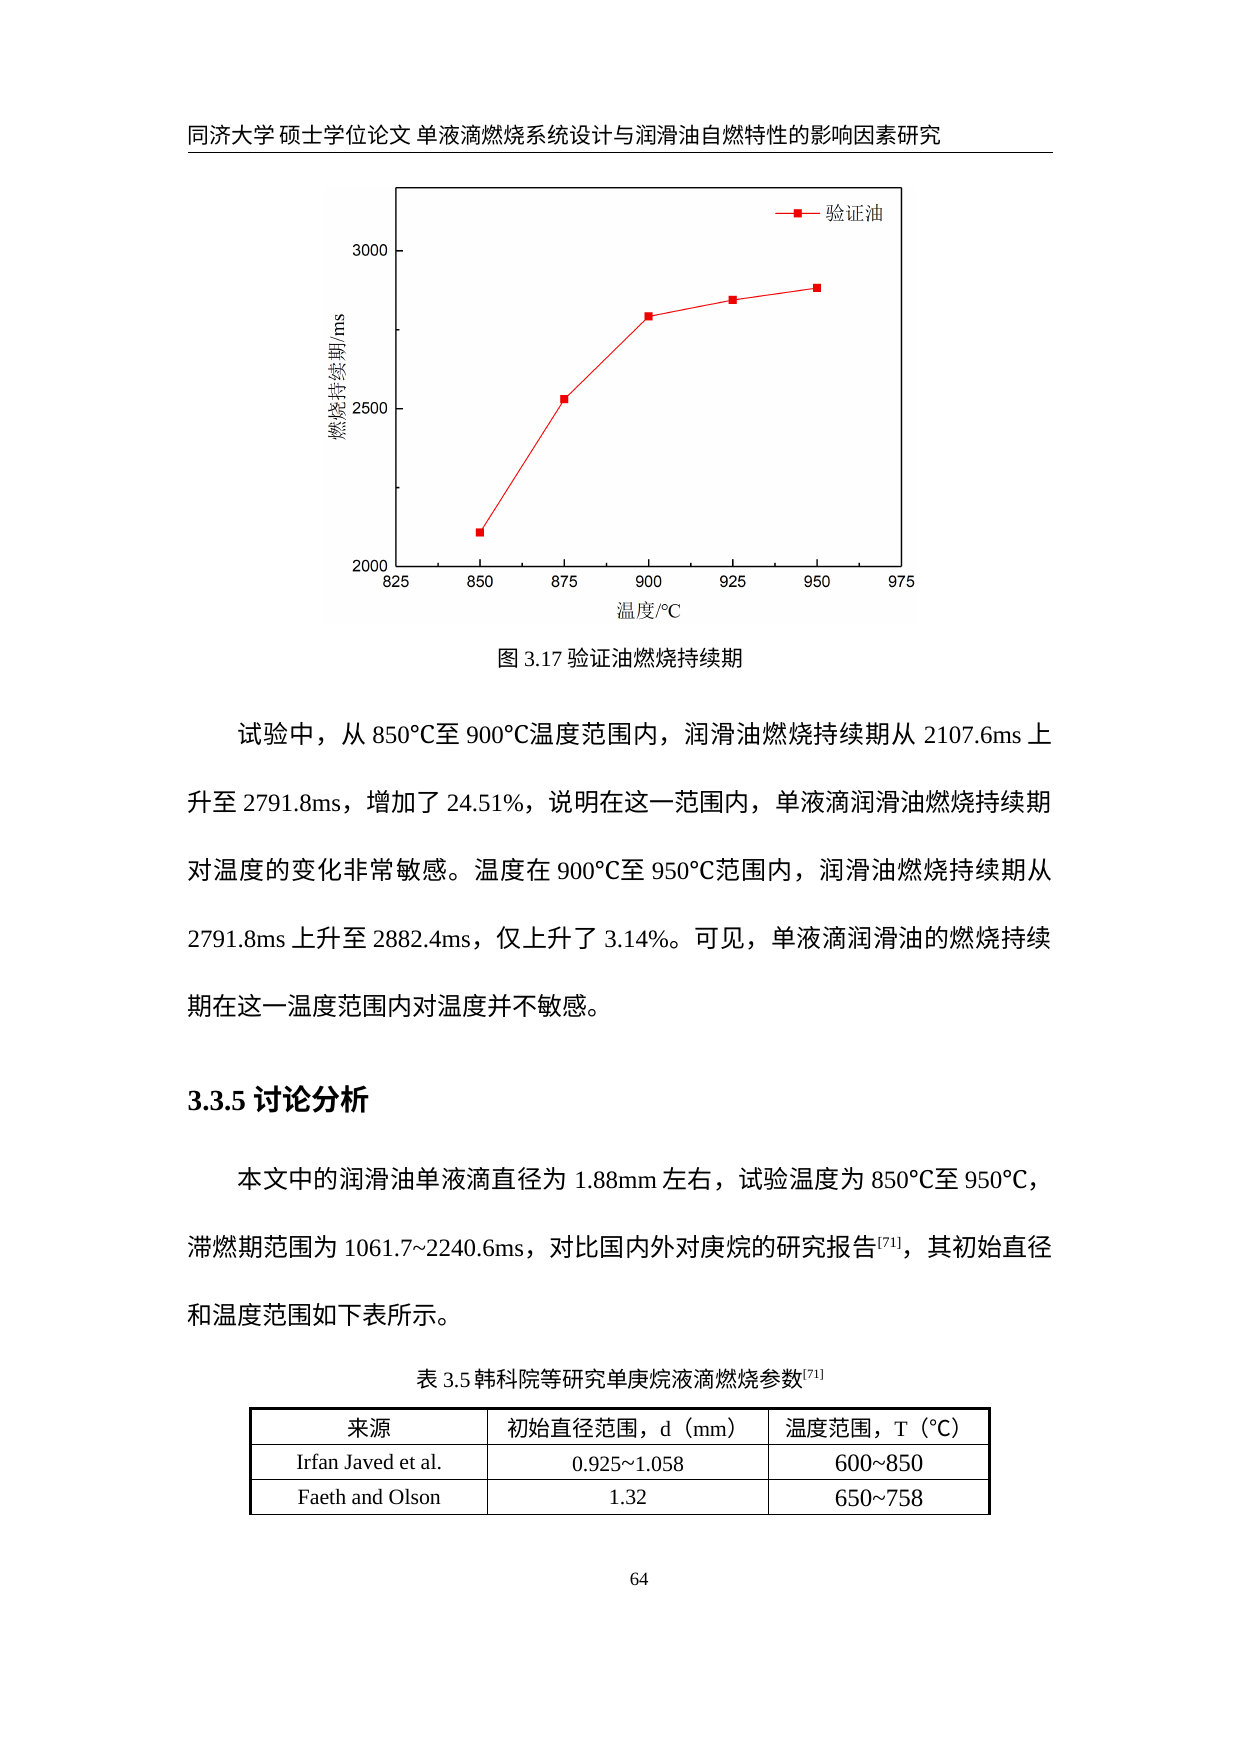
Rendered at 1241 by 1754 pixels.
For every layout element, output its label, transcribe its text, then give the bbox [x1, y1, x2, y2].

table_cell Irfan Javed et al. [252, 1445, 487, 1479]
table_cell 0.925~1.058 [488, 1445, 768, 1479]
text 图3.17 验证油燃烧持续期 [187, 640, 1053, 674]
table_cell 650~758 [769, 1480, 988, 1514]
table_header 温度范围，T（℃） [769, 1410, 988, 1444]
text 试验中，从850℃至900℃温度范围内，润滑油燃烧持续期从2107.6ms上升至2791.8ms，增加了24.51%，说明在这一范围内，单液滴润滑油燃烧持续期对温度的变化非常敏感。温度在900℃至950℃范围内，润滑油燃烧持续期从2791.8ms上升至2882.4ms，仅上升了3.14%。可见，单液滴润滑油的燃烧持续期在这一温度范围内对温度并不敏感。 [187, 699, 1053, 1039]
table_cell 600~850 [769, 1445, 988, 1479]
text 本文中的润滑油单液滴直径为1.88mm左右，试验温度为850℃至950℃，滞燃期范围为1061.7~2240.6ms，对比国内外对庚烷的研究报告[71]，其初始直径和温度范围如下表所示。 [187, 1144, 1053, 1348]
text 表3.5韩科院等研究单庚烷液滴燃烧参数[71] [187, 1360, 1053, 1394]
table_cell Faeth and Olson [252, 1480, 487, 1514]
table_header 初始直径范围，d（mm） [488, 1410, 768, 1444]
table_header 来源 [252, 1410, 487, 1444]
subtitle 3.3.5 讨论分析 [187, 1064, 1053, 1132]
picture [325, 186, 916, 623]
table_cell 1.32 [488, 1480, 768, 1514]
